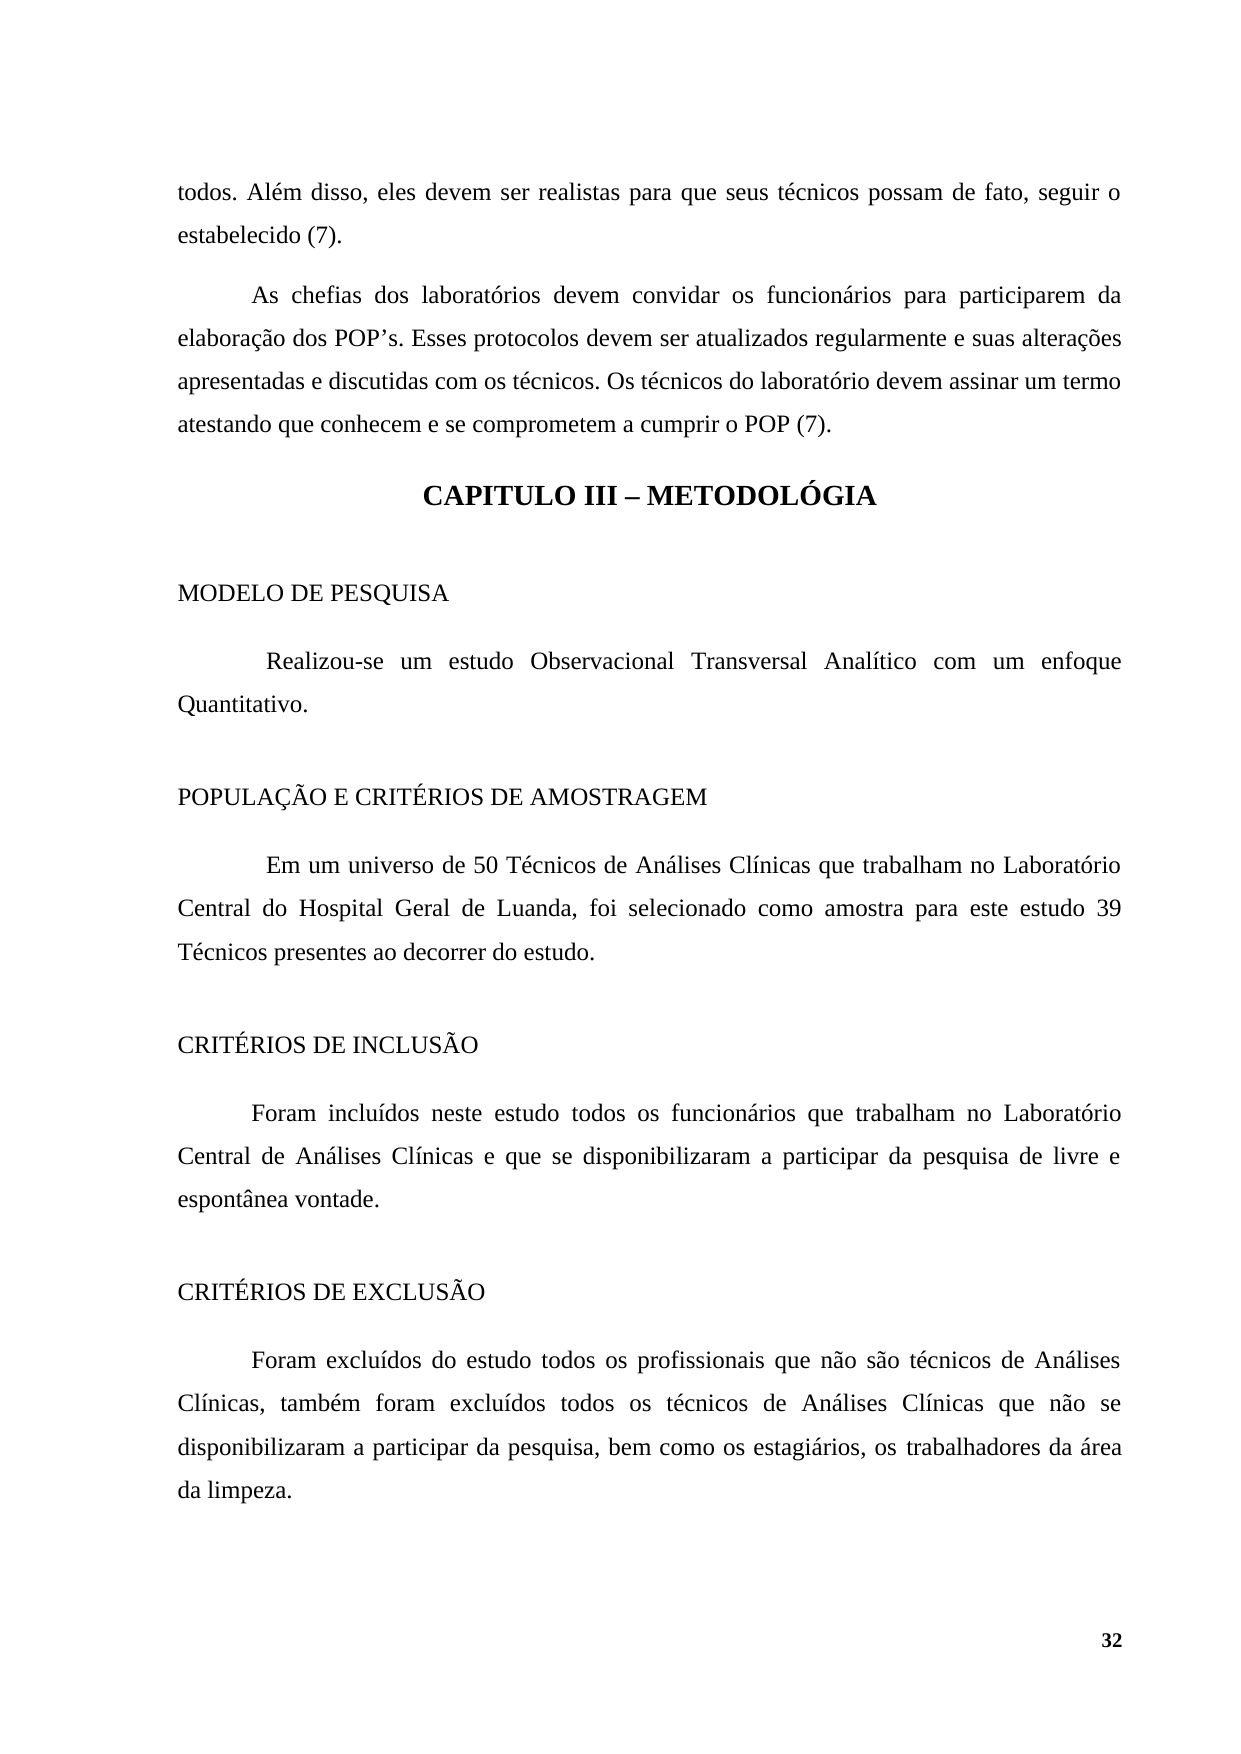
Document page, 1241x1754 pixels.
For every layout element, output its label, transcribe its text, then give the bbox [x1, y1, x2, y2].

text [177, 177, 1122, 249]
subtitle CRITÉRIOS DE EXCLUSÃO [177, 1277, 1122, 1306]
subtitle MODELO DE PESQUISA [177, 578, 1122, 607]
text As chefias dos laboratórios devem convidar os funcionários para participarem da elaboração dos POP’s. Esses protocolos devem ser atualizados regularmente e suas alterações apresentadas e discutidas com os técnicos. Os técnicos do laboratório devem assinar um termo atestando que conhecem e se comprometem a cumprir o POP. [177, 280, 1122, 438]
text Foram incluídos neste estudo todos os funcionários que trabalham no Laboratório Central de Análises Clínicas e que se disponibilizaram a participar da pesquisa de livre e espontânea vontade. [177, 1098, 1122, 1213]
text Realizou-se um estudo Observacional Transversal Analítico com um enfoque Quantitativo. [177, 646, 1122, 718]
subtitle POPULAÇÃO E CRITÉRIOS DE AMOSTRAGEM [177, 782, 1122, 811]
subtitle CRITÉRIOS DE INCLUSÃO [177, 1030, 1122, 1058]
text Em um universo de 50 Técnicos de Análises Clínicas que trabalham no Laboratório Central do Hospital Geral de Luanda, foi selecionado como amostra para este estudo 39 Técnicos presentes ao decorrer do estudo. [177, 850, 1122, 965]
text Foram excluídos do estudo todos os profissionais que não são técnicos de Análises Clínicas, também foram excluídos todos os técnicos de Análises Clínicas que não se disponibilizaram a participar da pesquisa, bem como os estagiários, os trabalhadores da área da limpeza. [177, 1345, 1122, 1503]
subtitle CAPITULO III – METODOLÓGIA [177, 478, 1122, 511]
